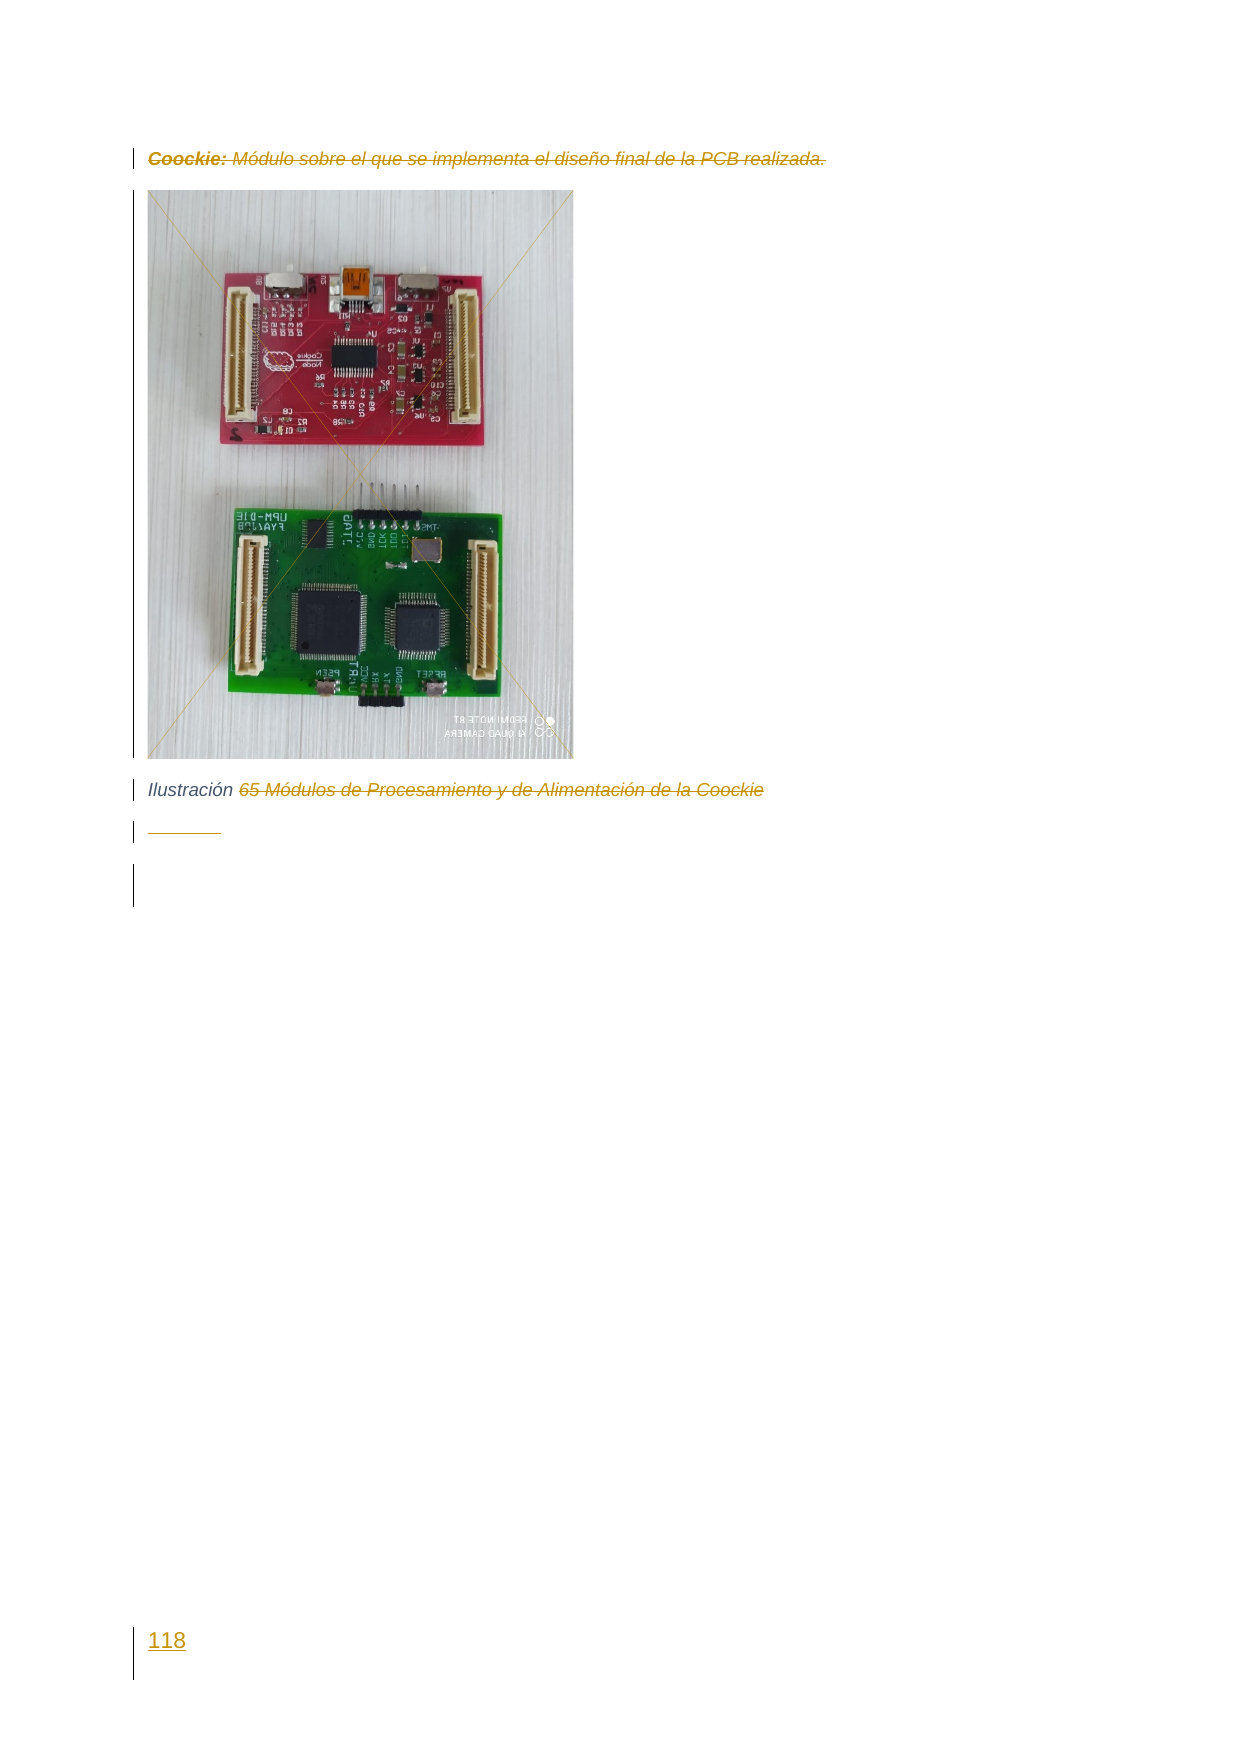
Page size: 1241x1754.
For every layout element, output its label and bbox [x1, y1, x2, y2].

picture [362, 191, 574, 757]
picture [149, 190, 572, 473]
picture [148, 475, 573, 759]
picture [147, 191, 359, 757]
